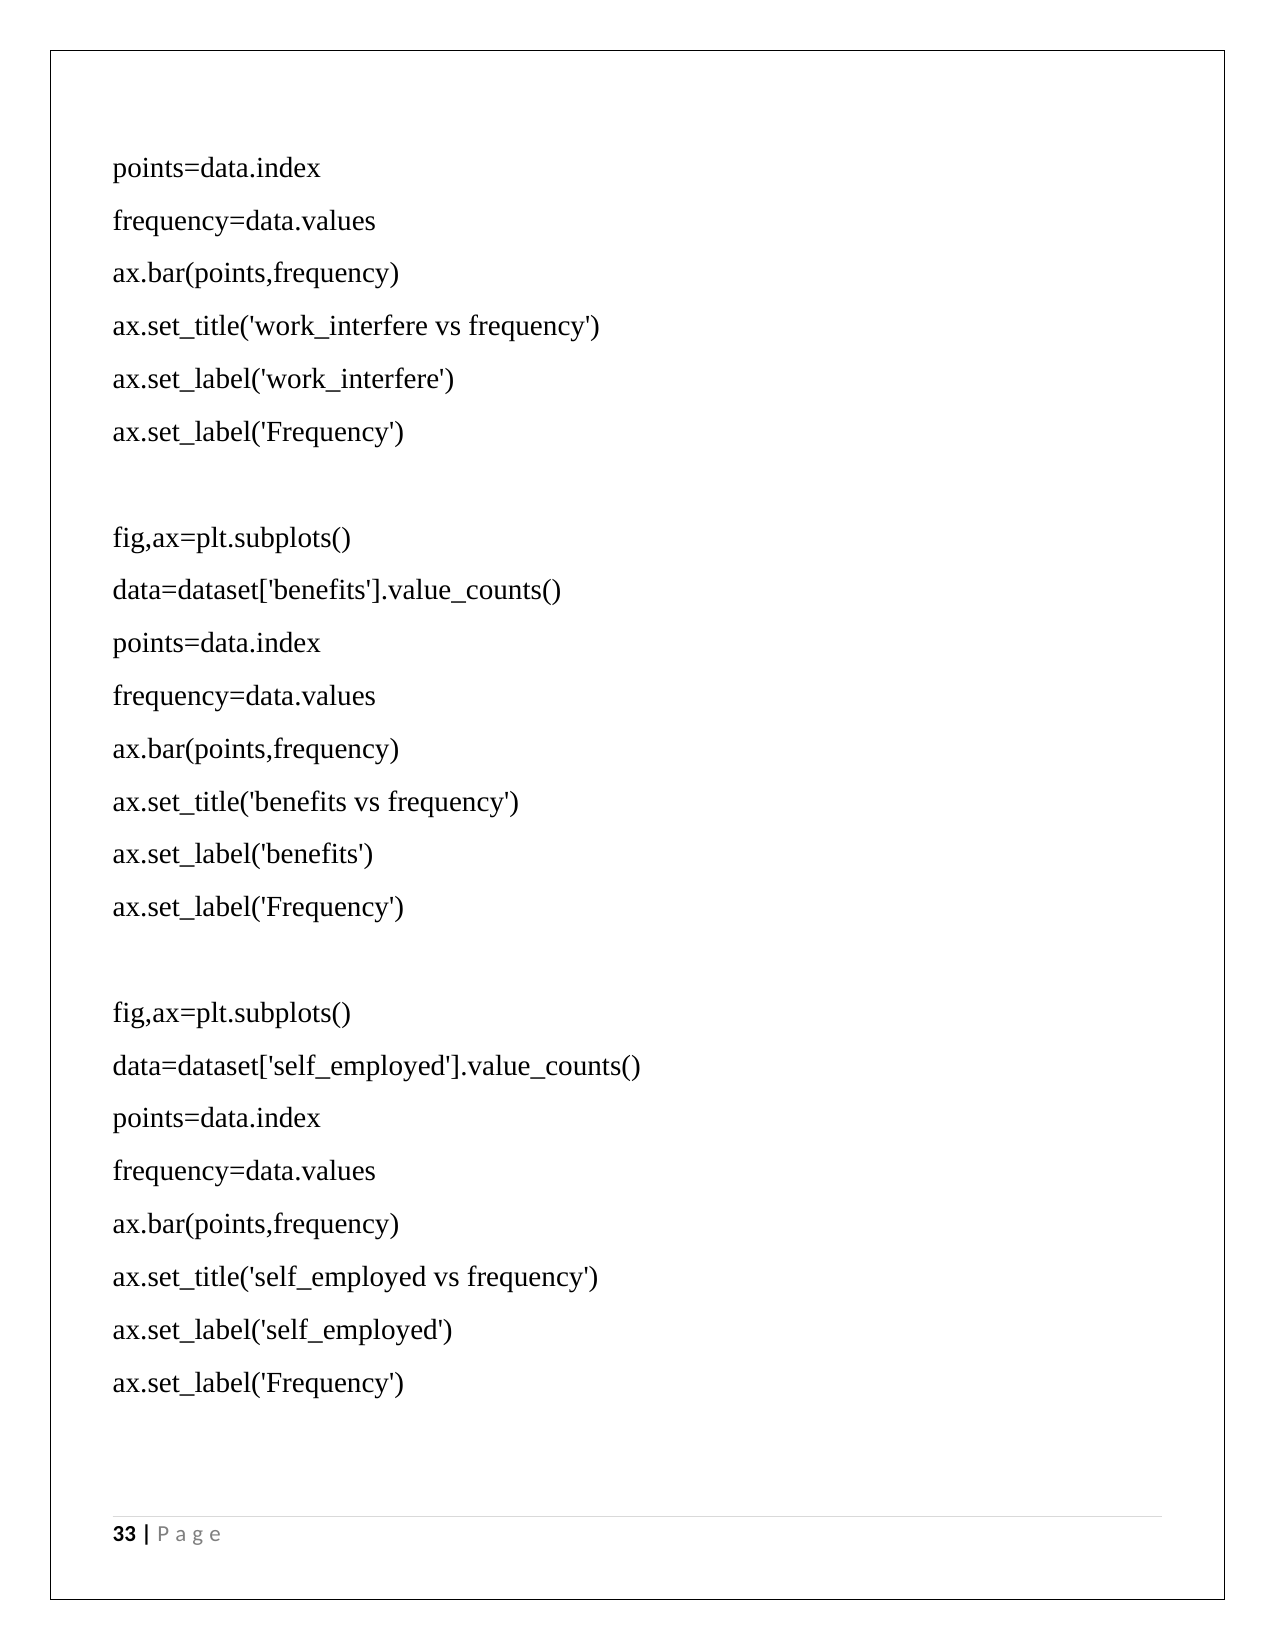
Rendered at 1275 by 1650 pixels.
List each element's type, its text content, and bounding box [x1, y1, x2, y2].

text ax.bar(points,frequency) [112, 256, 1162, 289]
text ax.set_title('benefits vs frequency') [112, 784, 1162, 817]
text ax.bar(points,frequency) [112, 1206, 1162, 1240]
text ax.set_title('work_interfere vs frequency') [112, 308, 1162, 342]
text ax.set_label('self_employed') [112, 1312, 1162, 1345]
text points=data.index [112, 1101, 1162, 1134]
text ax.set_label('Frequency') [112, 414, 1162, 448]
text ax.bar(points,frequency) [112, 731, 1162, 764]
text data=dataset['self_employed'].value_counts() [112, 1048, 1162, 1081]
text points=data.index [112, 625, 1162, 659]
text ax.set_label('benefits') [112, 837, 1162, 870]
text frequency=data.values [112, 1153, 1162, 1187]
text points=data.index [112, 150, 1162, 183]
text frequency=data.values [112, 678, 1162, 712]
text data=dataset['benefits'].value_counts() [112, 572, 1162, 606]
text ax.set_label('Frequency') [112, 889, 1162, 923]
text fig,ax=plt.subplots() [112, 995, 1162, 1028]
text fig,ax=plt.subplots() [112, 520, 1162, 553]
text ax.set_label('Frequency') [112, 1365, 1162, 1398]
text ax.set_label('work_interfere') [112, 361, 1162, 395]
text ax.set_title('self_employed vs frequency') [112, 1259, 1162, 1293]
text frequency=data.values [112, 203, 1162, 236]
